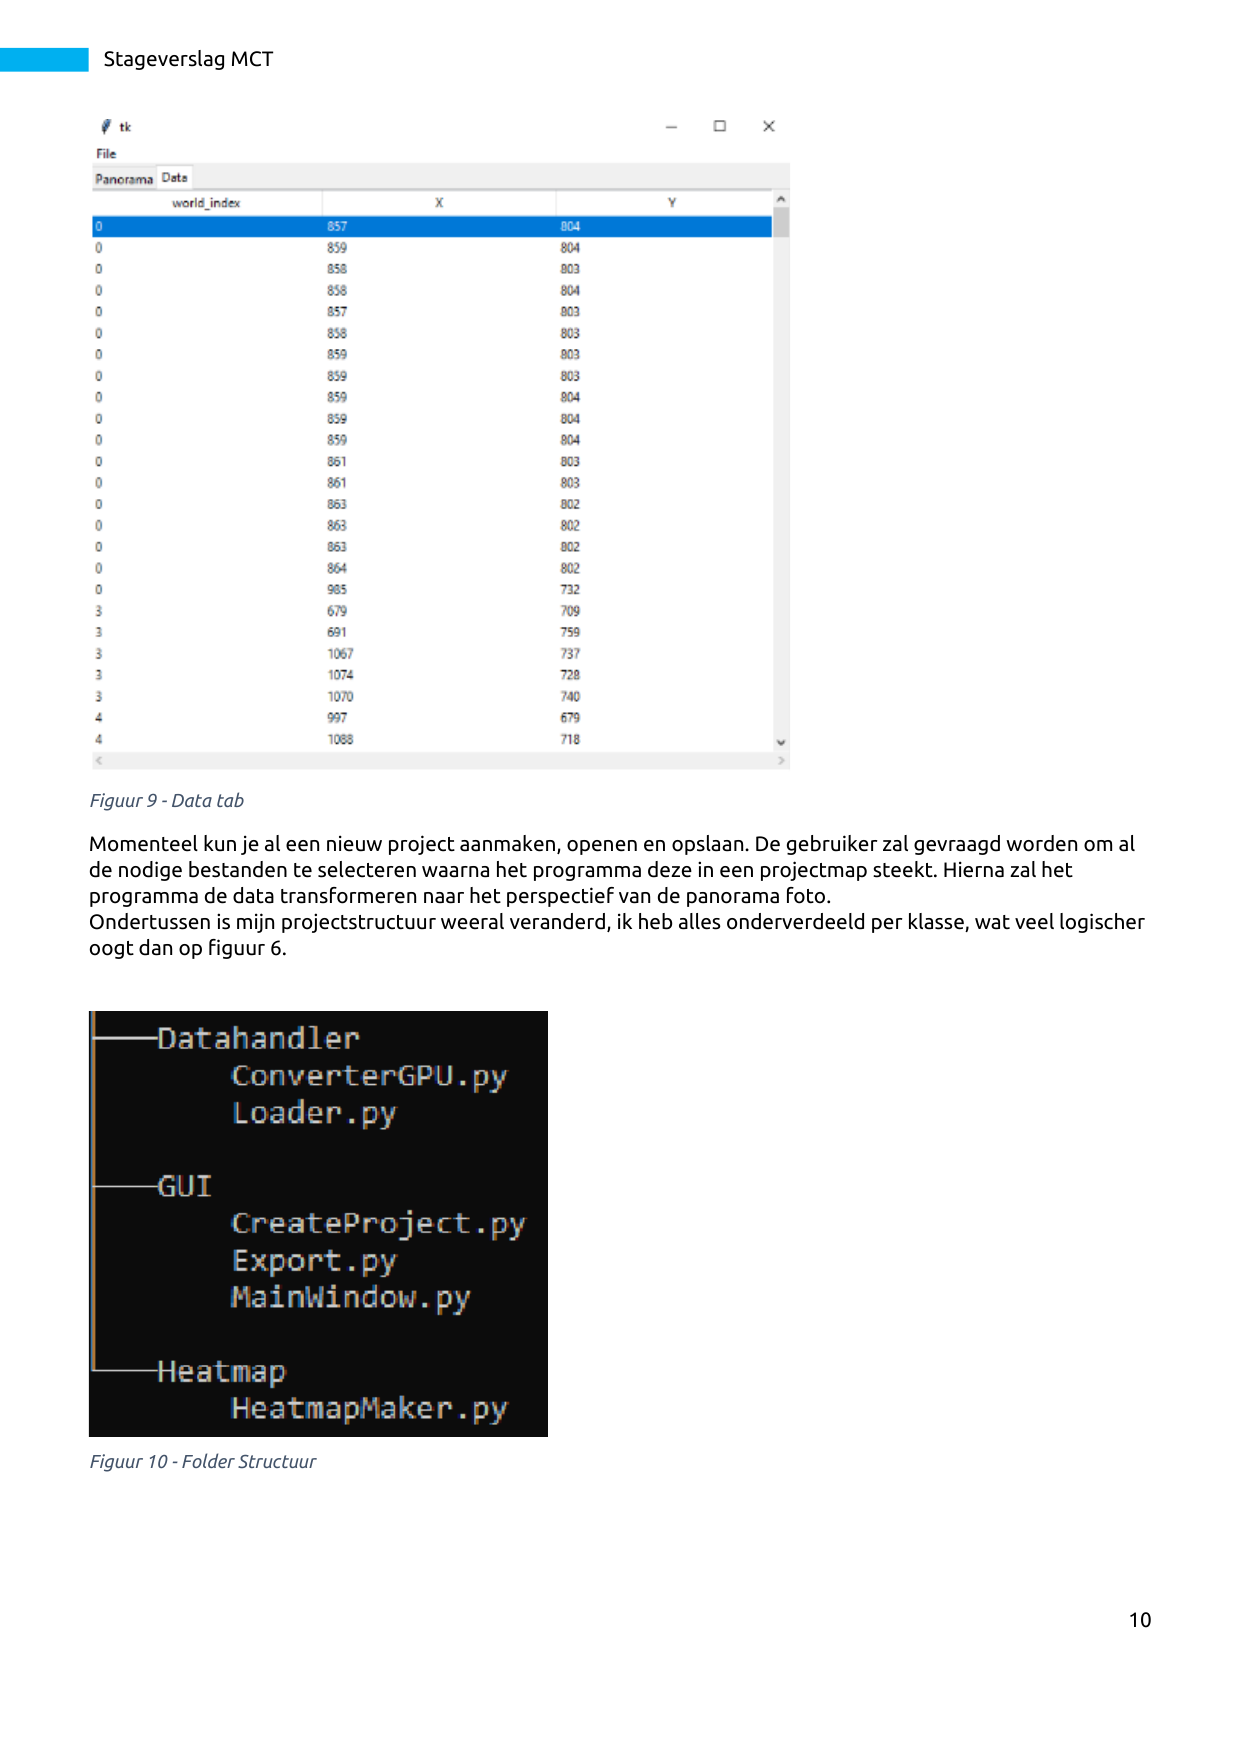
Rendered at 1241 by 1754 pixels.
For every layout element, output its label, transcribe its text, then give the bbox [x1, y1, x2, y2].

text Momenteel kun je al een nieuw project aanmaken, openen en opslaan. De gebruiker zal gevraagd worden om al de nodige bestanden te selecteren waarna het programma deze in een projectmap steekt. Hierna zal het programma de data transformeren naar het perspectief van de panorama foto. Ondertussen is mijn projectstructuur weeral veranderd, ik heb alles onderverdeeld per klasse, wat veel logischer oogt dan op figuur 6. [89, 832, 1152, 959]
picture [88, 1011, 548, 1437]
picture [88, 119, 791, 776]
text Figuur - Folder Structuur [89, 1451, 1152, 1472]
text Figuur - Data tab [89, 789, 1152, 811]
